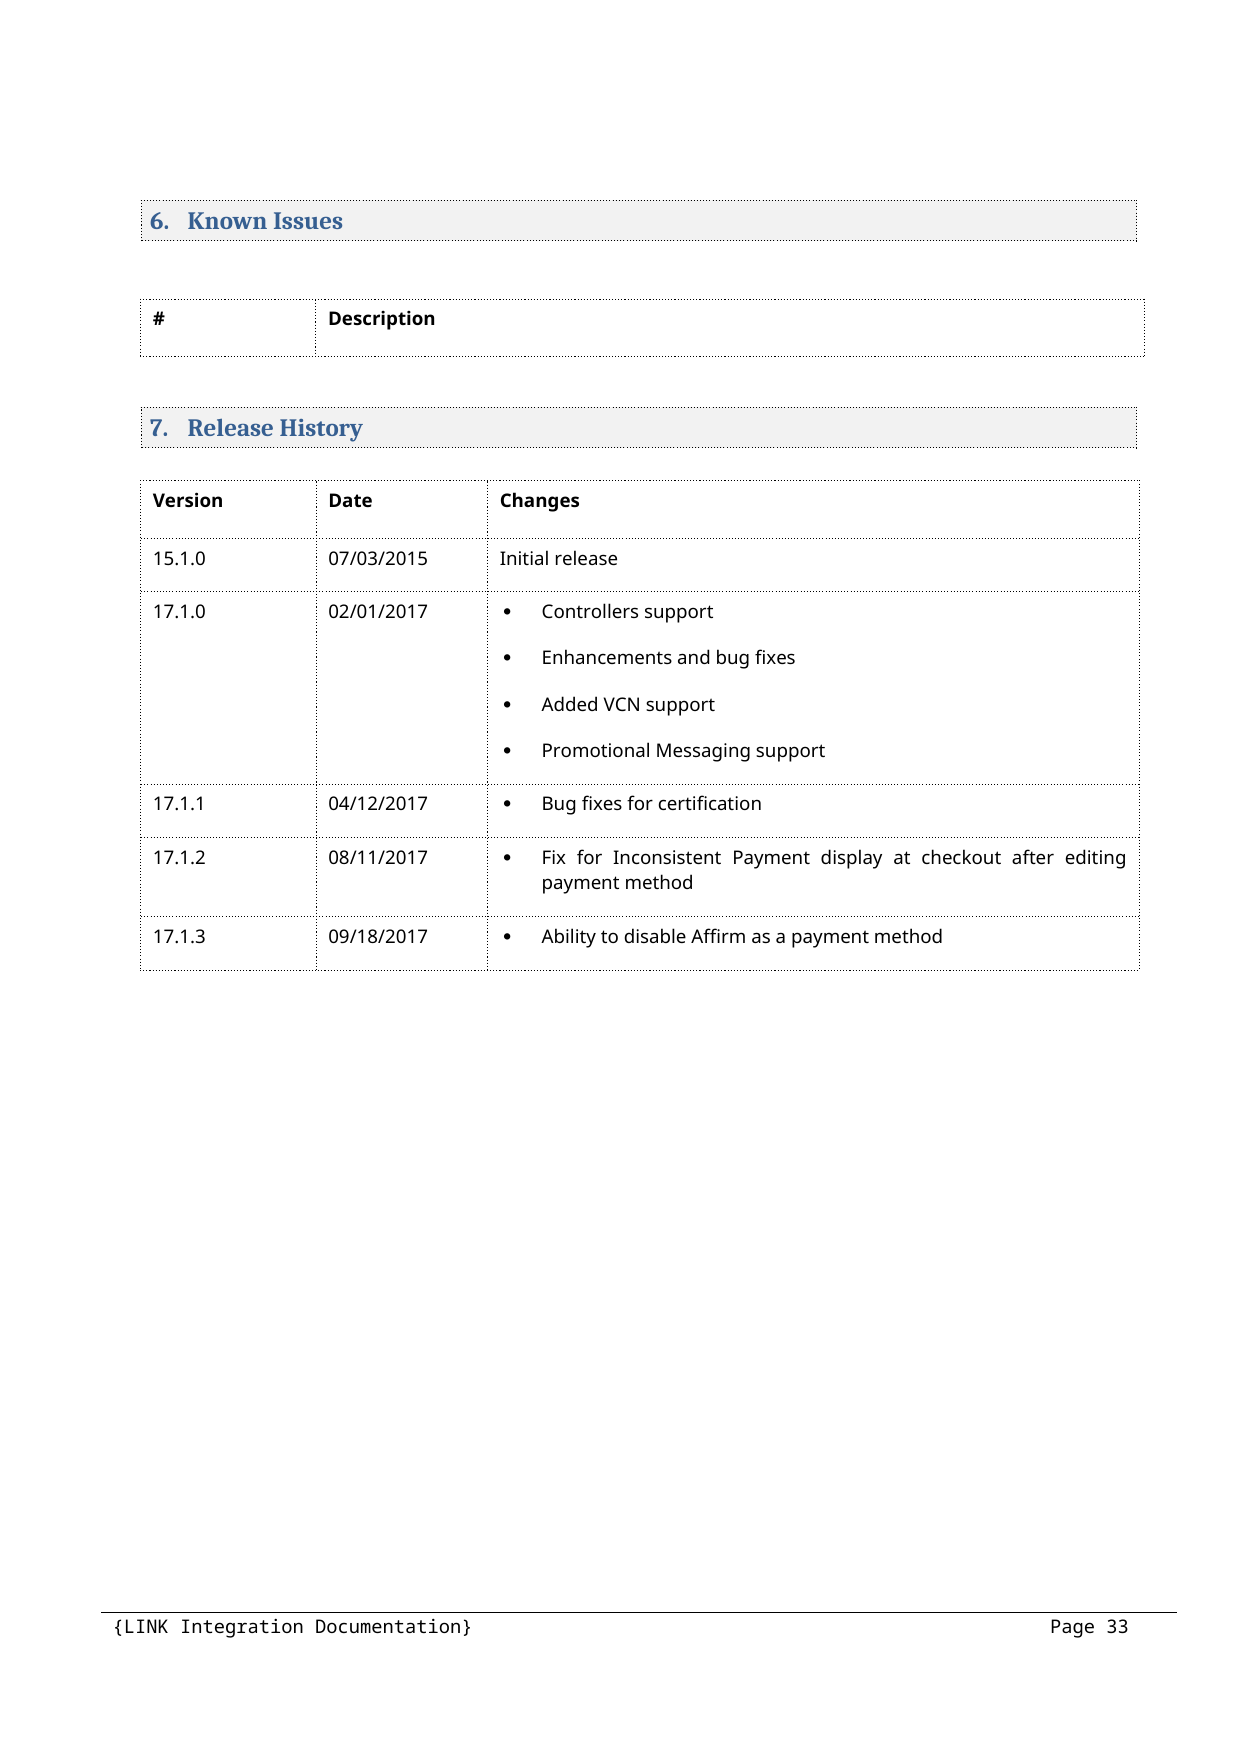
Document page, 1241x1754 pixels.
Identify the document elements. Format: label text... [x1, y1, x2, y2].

subtitle Known Issues [141, 200, 1137, 241]
table_cell 17.1.1 [141, 784, 316, 837]
table_cell 15.1.0 [141, 538, 316, 591]
table_cell 09/18/2017 [316, 916, 487, 969]
table_header Description [316, 299, 1144, 356]
table_cell 17.1.0 [141, 591, 316, 784]
table_cell 08/11/2017 [316, 837, 487, 916]
table_cell Controllers support Enhancements and bug fixes Added VCN support Promotional Messaging support [488, 591, 1139, 784]
table_cell Fix for Inconsistent Payment display at checkout after editing payment method [488, 837, 1139, 916]
table_cell Initial release [488, 538, 1139, 591]
table_header Date [316, 480, 487, 538]
table_header Changes [488, 480, 1139, 538]
table_cell 17.1.3 [141, 916, 316, 969]
table_cell 04/12/2017 [316, 784, 487, 837]
table_cell 17.1.2 [141, 837, 316, 916]
table_header Version [141, 480, 316, 538]
table_cell Ability to disable Affirm as a payment method [488, 916, 1139, 969]
table_cell 02/01/2017 [316, 591, 487, 784]
table_header # [141, 299, 316, 356]
table_cell Bug fixes for certification [488, 784, 1139, 837]
table_cell 07/03/2015 [316, 538, 487, 591]
subtitle Release History [141, 407, 1137, 448]
